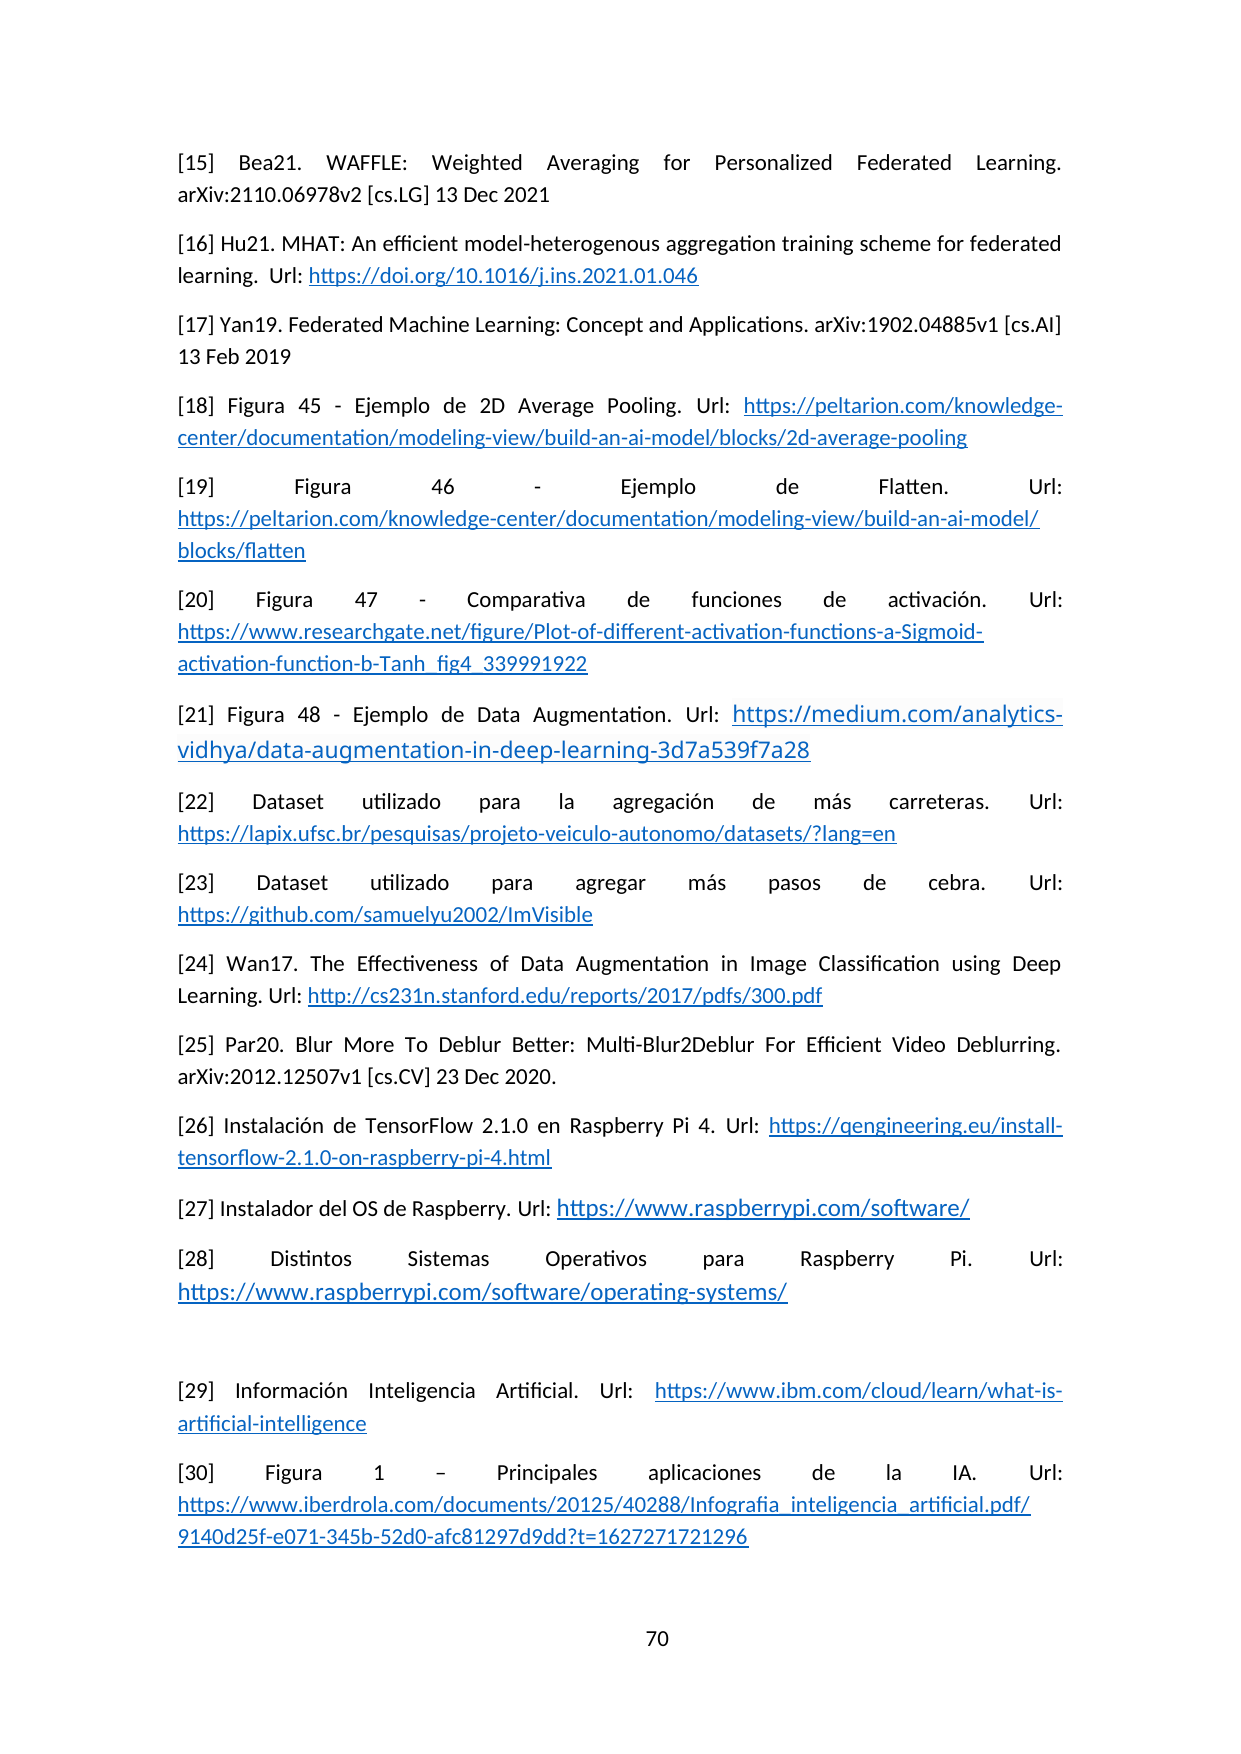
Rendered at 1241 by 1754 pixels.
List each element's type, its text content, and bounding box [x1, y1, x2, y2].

text [22] Dataset utilizado para la agregación de más carreteras. Url: https://lapix.ufsc.br/pesquisas/projeto-veiculo-autonomo/datasets/?lang=en [177, 787, 1063, 847]
text [25] Par20. Blur More To Deblur Better: Multi-Blur2Deblur For Efficient Video Deblurring. arXiv:2012.12507v1 [cs.CV] 23 Dec 2020. [177, 1030, 1063, 1090]
text [19] Figura 46 - Ejemplo de Flatten. Url: https://peltarion.com/knowledge-center/documentation/modeling-view/build-an-ai-model/blocks/flatten [177, 472, 1063, 564]
text [20] Figura 47 - Comparativa de funciones de activación. Url: https://www.researchgate.net/figure/Plot-of-different-activation-functions-a-Sigmoid-activation-function-b-Tanh_fig4_339991922 [177, 585, 1063, 677]
text [29] Información Inteligencia Artificial. Url: https://www.ibm.com/cloud/learn/what-is-artificial-intelligence [177, 1377, 1063, 1437]
text [28] Distintos Sistemas Operativos para Raspberry Pi. Url: https://www.raspberrypi.com/software/operating-systems/ [177, 1244, 1063, 1307]
text [17] Yan19. Federated Machine Learning: Concept and Applications. arXiv:1902.04885v1 [cs.AI] 13 Feb 2019 [177, 310, 1063, 370]
text [30] Figura 1 – Principales aplicaciones de la IA. Url: https://www.iberdrola.com/documents/20125/40288/Infografia_inteligencia_artificial.pdf/9140d25f-e071-345b-52d0-afc81297d9dd?t=1627271721296 [177, 1458, 1063, 1550]
text [23] Dataset utilizado para agregar más pasos de cebra. Url: https://github.com/samuelyu2002/ImVisible [177, 868, 1063, 928]
text [26] Instalación de TensorFlow 2.1.0 en Raspberry Pi 4. Url: https://qengineering.eu/install-tensorflow-2.1.0-on-raspberry-pi-4.html [177, 1111, 1063, 1171]
text [27] Instalador del OS de Raspberry. Url: https://www.raspberrypi.com/software/ [177, 1192, 1063, 1222]
text [18] Figura 45 - Ejemplo de 2D Average Pooling. Url: https://peltarion.com/knowledge-center/documentation/modeling-view/build-an-ai-model/blocks/2d-average-pooling [177, 391, 1063, 451]
text [21] Figura 48 - Ejemplo de Data Augmentation. Url: https://medium.com/analytics-vidhya/data-augmentation-in-deep-learning-3d7a539f7a28 [177, 698, 1063, 765]
text [15] Bea21. WAFFLE: Weighted Averaging for Personalized Federated Learning. arXiv:2110.06978v2 [cs.LG] 13 Dec 2021 [177, 148, 1063, 208]
text [24] Wan17. The Effectiveness of Data Augmentation in Image Classification using Deep Learning. Url: http://cs231n.stanford.edu/reports/2017/pdfs/300.pdf [177, 949, 1063, 1009]
text [16] Hu21. MHAT: An efficient model-heterogenous aggregation training scheme for federated learning. Url: https://doi.org/10.1016/j.ins.2021.01.046 [177, 229, 1063, 289]
